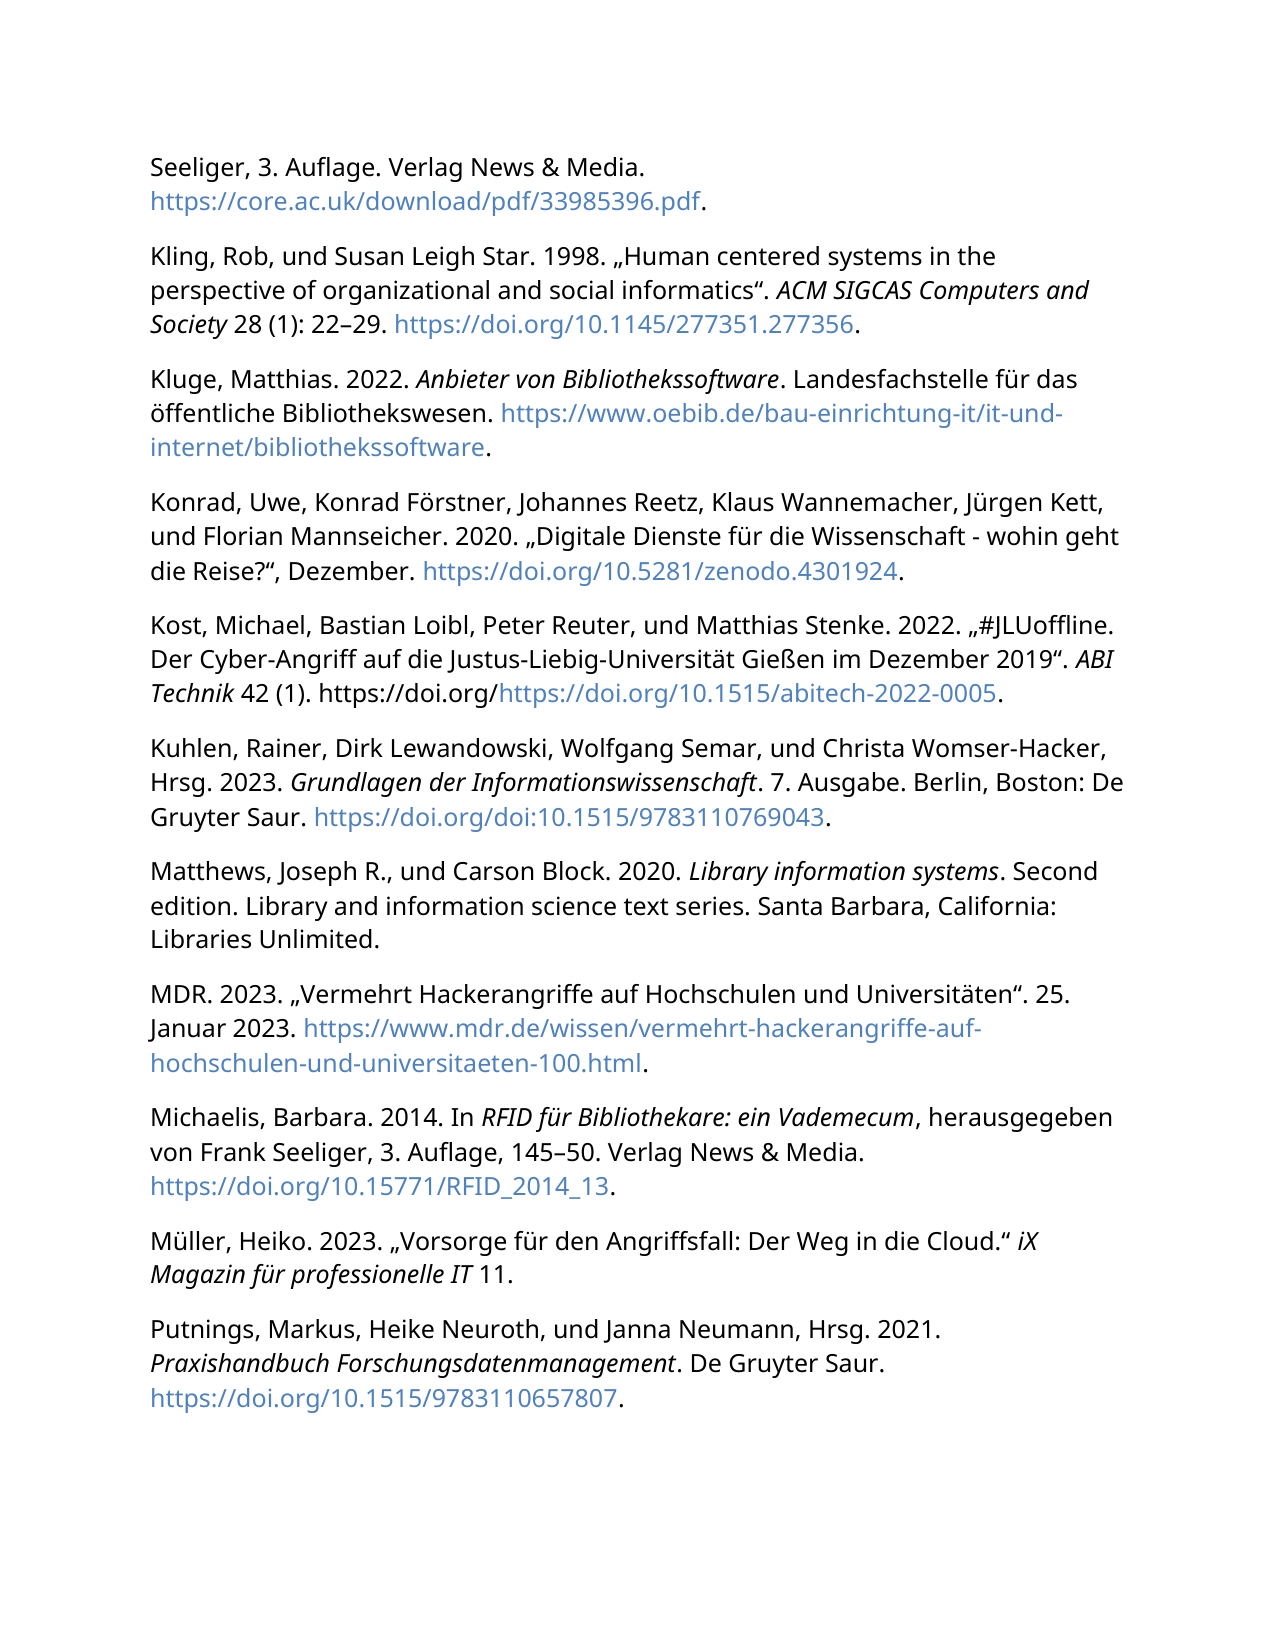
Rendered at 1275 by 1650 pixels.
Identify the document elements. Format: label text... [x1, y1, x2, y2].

text Kluge, Matthias. 2022. Anbieter von Bibliothekssoftware. Landesfachstelle für das öffentliche Bibliothekswesen. https://www.oebib.de/bau-einrichtung-it/it-und-internet/bibliothekssoftware. [150, 362, 1125, 464]
text Kost, Michael, Bastian Loibl, Peter Reuter, und Matthias Stenke. 2022. „#JLUoffline. Der Cyber-Angriff auf die Justus-Liebig-Universität Gießen im Dezember 2019“. ABI Technik 42 (1). https://doi.org/https://doi.org/10.1515/abitech-2022-0005. [150, 608, 1125, 710]
text Michaelis, Barbara. 2014. In RFID für Bibliothekare: ein Vademecum, herausgegeben von Frank Seeliger, 3. Auflage, 145–50. Verlag News & Media. https://doi.org/10.15771/RFID_2014_13. [150, 1100, 1125, 1202]
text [150, 150, 1125, 218]
text MDR. 2023. „Vermehrt Hackerangriffe auf Hochschulen und Universitäten“. 25. Januar 2023. https://www.mdr.de/wissen/vermehrt-hackerangriffe-auf-hochschulen-und-universitaeten-100.html. [150, 977, 1125, 1079]
text Matthews, Joseph R., und Carson Block. 2020. Library information systems. Second edition. Library and information science text series. Santa Barbara, California: Libraries Unlimited. [150, 854, 1125, 956]
text Müller, Heiko. 2023. „Vorsorge für den Angriffsfall: Der Weg in die Cloud.“ iX Magazin für professionelle IT 11. [150, 1223, 1125, 1291]
text Putnings, Markus, Heike Neuroth, und Janna Neumann, Hrsg. 2021. Praxishandbuch Forschungsdatenmanagement. De Gruyter Saur. https://doi.org/10.1515/9783110657807. [150, 1312, 1125, 1414]
text Kling, Rob, und Susan Leigh Star. 1998. „Human centered systems in the perspective of organizational and social informatics“. ACM SIGCAS Computers and Society 28 (1): 22–29. https://doi.org/10.1145/277351.277356. [150, 239, 1125, 341]
text Kuhlen, Rainer, Dirk Lewandowski, Wolfgang Semar, und Christa Womser-Hacker, Hrsg. 2023. Grundlagen der Informationswissenschaft. 7. Ausgabe. Berlin, Boston: De Gruyter Saur. https://doi.org/doi:10.1515/9783110769043. [150, 731, 1125, 833]
text Konrad, Uwe, Konrad Förstner, Johannes Reetz, Klaus Wannemacher, Jürgen Kett, und Florian Mannseicher. 2020. „Digitale Dienste für die Wissenschaft - wohin geht die Reise?“, Dezember. https://doi.org/10.5281/zenodo.4301924. [150, 485, 1125, 587]
